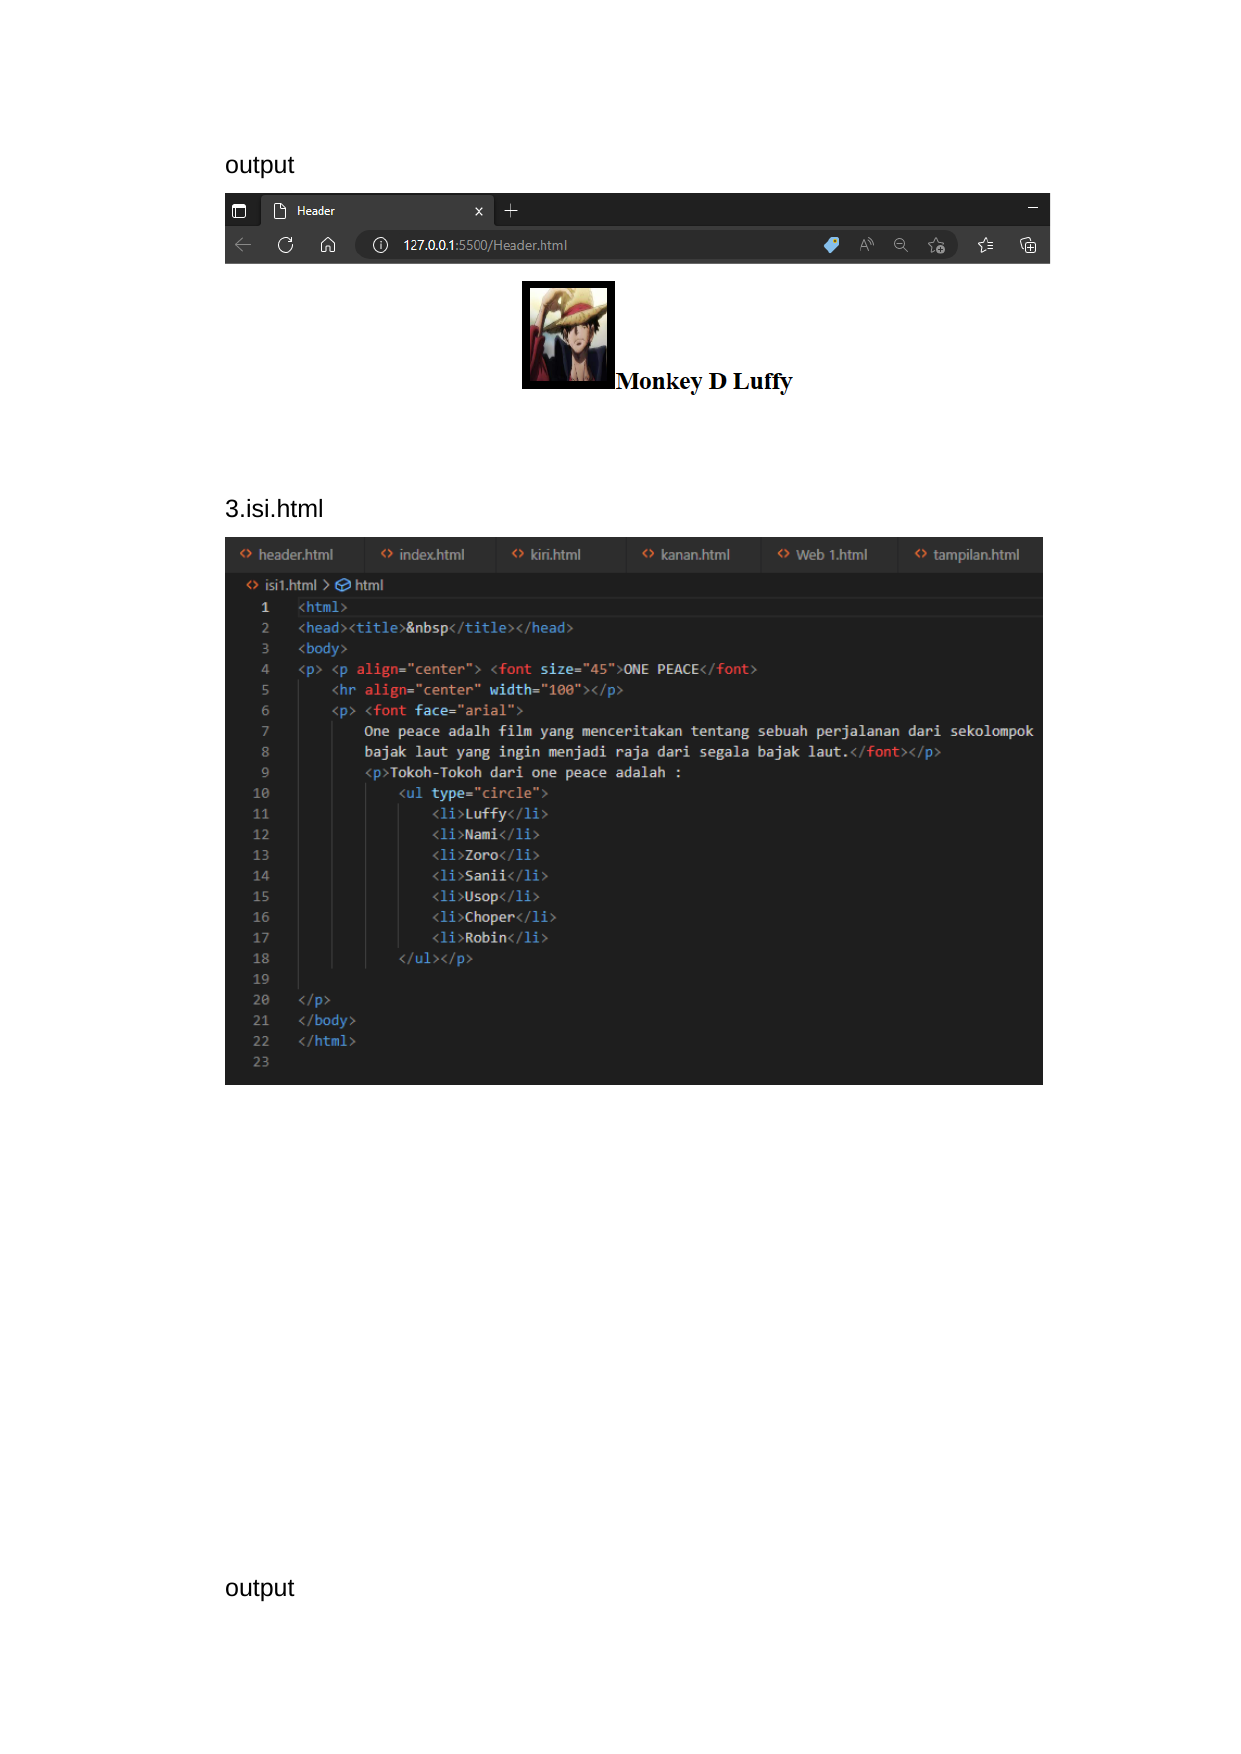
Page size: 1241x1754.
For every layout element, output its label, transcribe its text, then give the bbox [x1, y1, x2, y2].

list 3.isi.html [225, 494, 1090, 523]
list output [225, 150, 1090, 179]
picture [225, 193, 1050, 437]
picture [225, 537, 1043, 1085]
list output [225, 1572, 1090, 1601]
